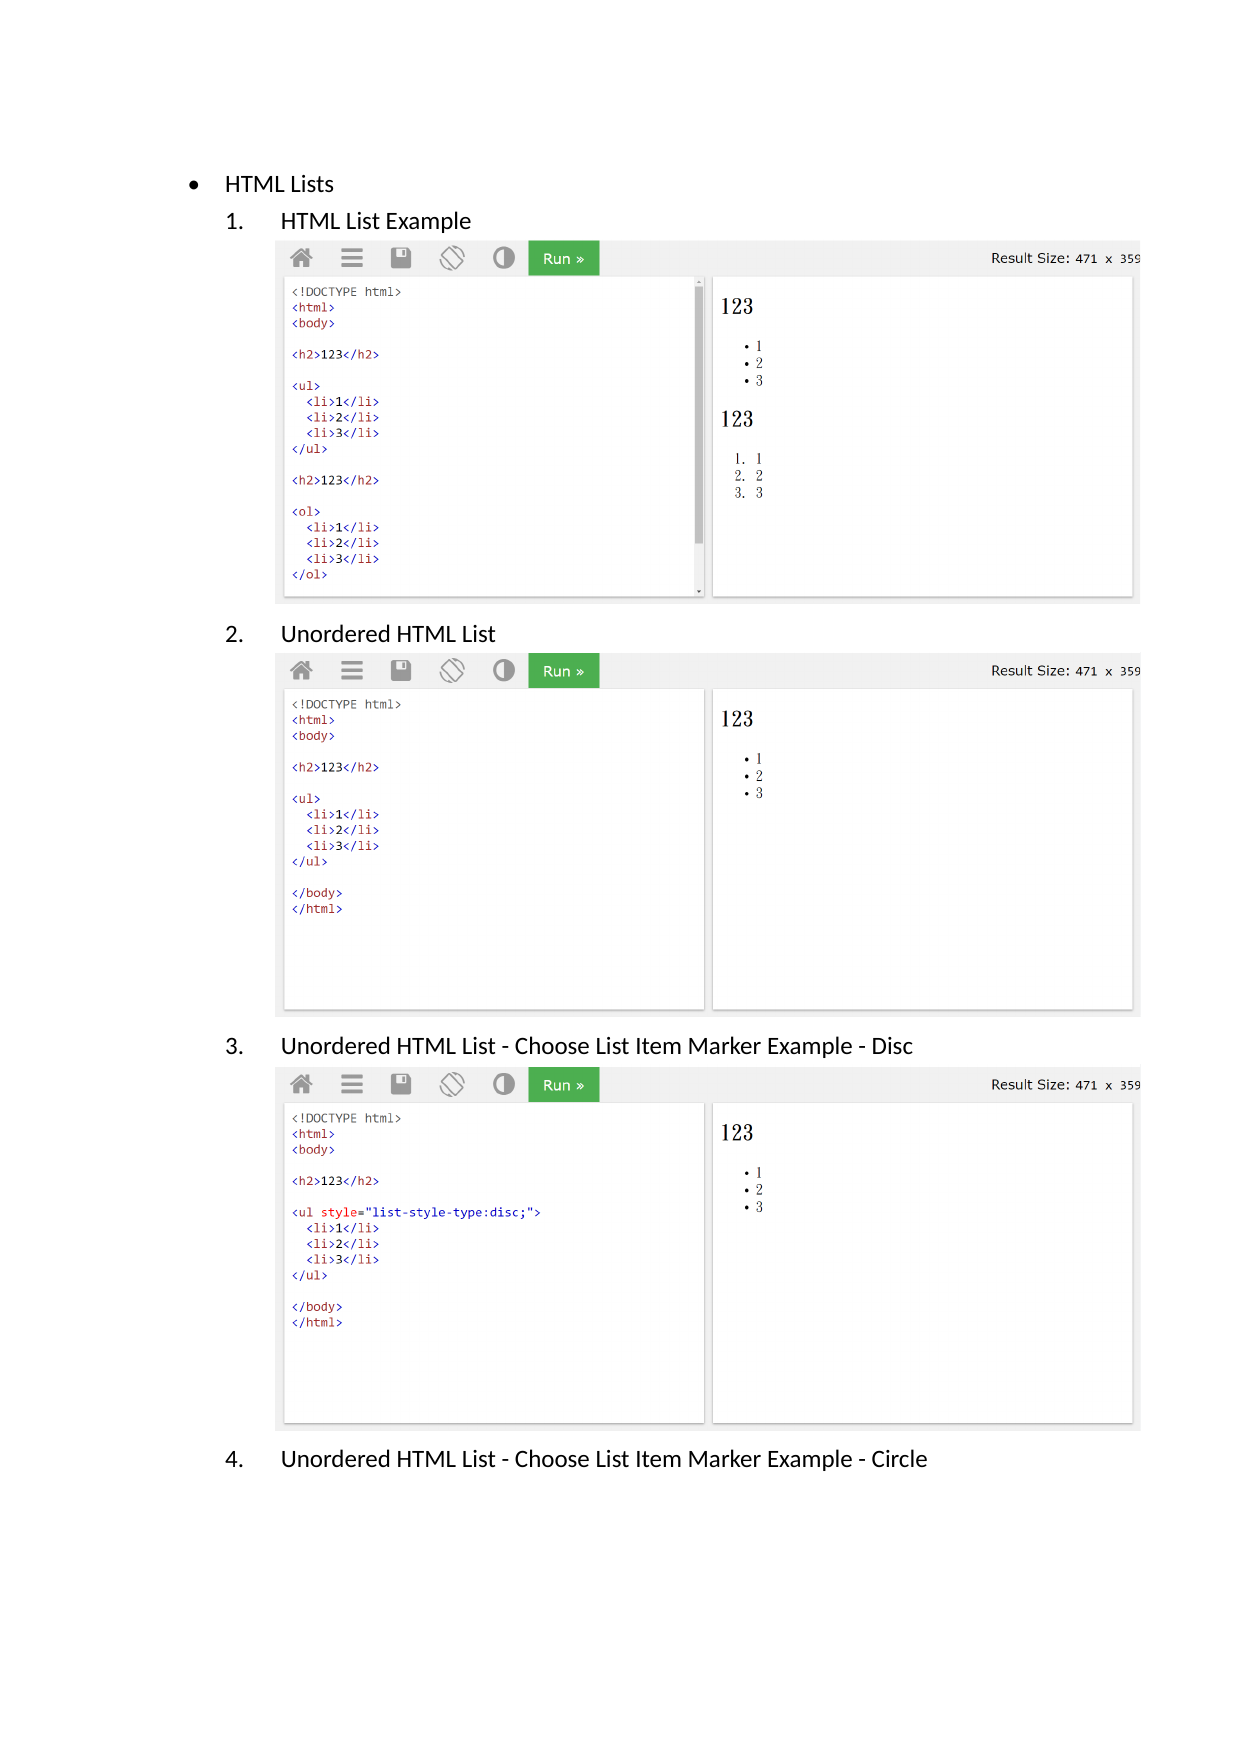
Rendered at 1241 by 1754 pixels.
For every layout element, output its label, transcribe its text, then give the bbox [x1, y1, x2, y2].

picture [275, 239, 1141, 604]
list Unordered HTML List - Choose List Item Marker Example - Circle [225, 1439, 1053, 1477]
list HTML List Example [225, 202, 1053, 239]
list Unordered HTML List [225, 614, 1053, 652]
list HTML Lists [187, 164, 1053, 202]
picture [275, 652, 1141, 1017]
list Unordered HTML List - Choose List Item Marker Example - Disc [225, 1027, 1053, 1064]
picture [275, 1064, 1141, 1431]
